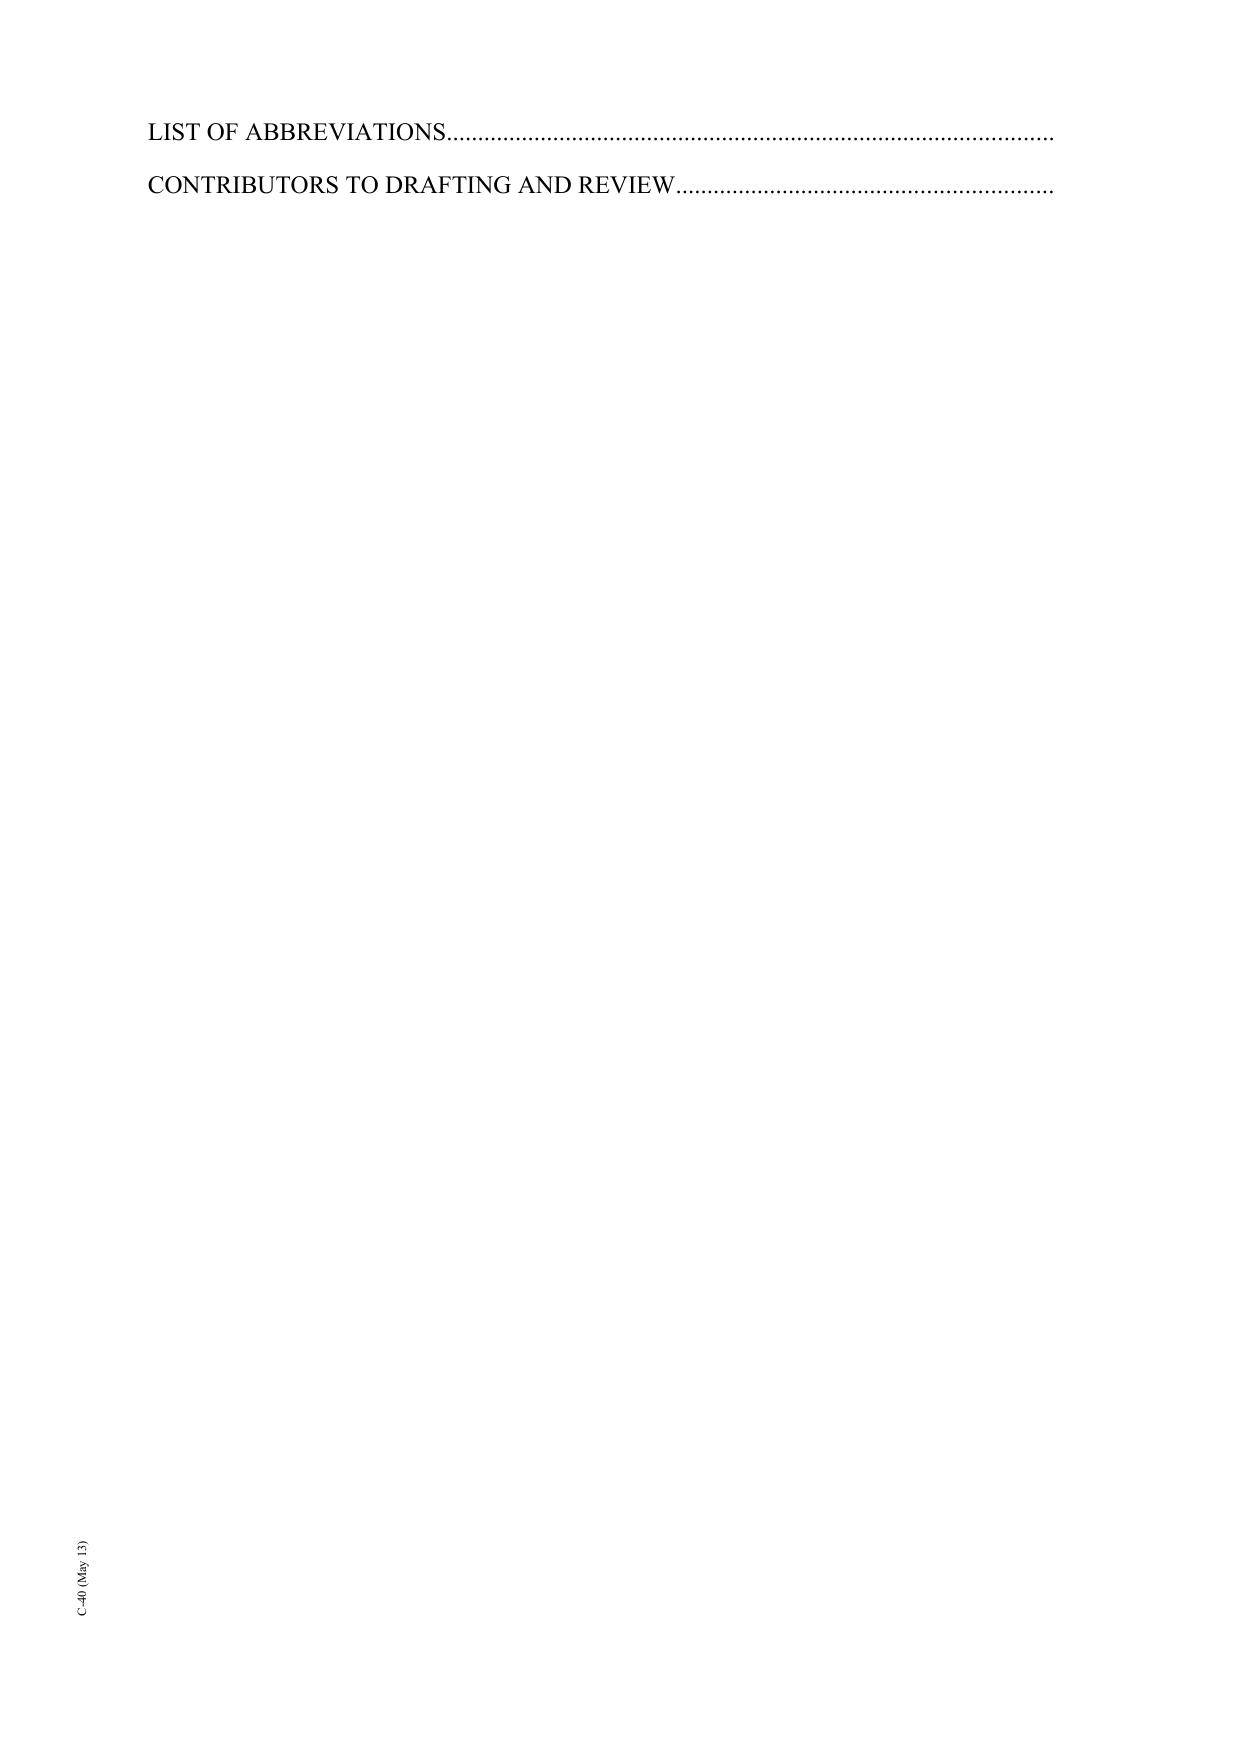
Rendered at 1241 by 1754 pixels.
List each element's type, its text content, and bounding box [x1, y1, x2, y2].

text CONTRIBUTORS TO DRAFTING AND REVIEW 144 [148, 171, 1033, 198]
text LIST OF ABBREVIATIONS 142 [148, 118, 1033, 146]
